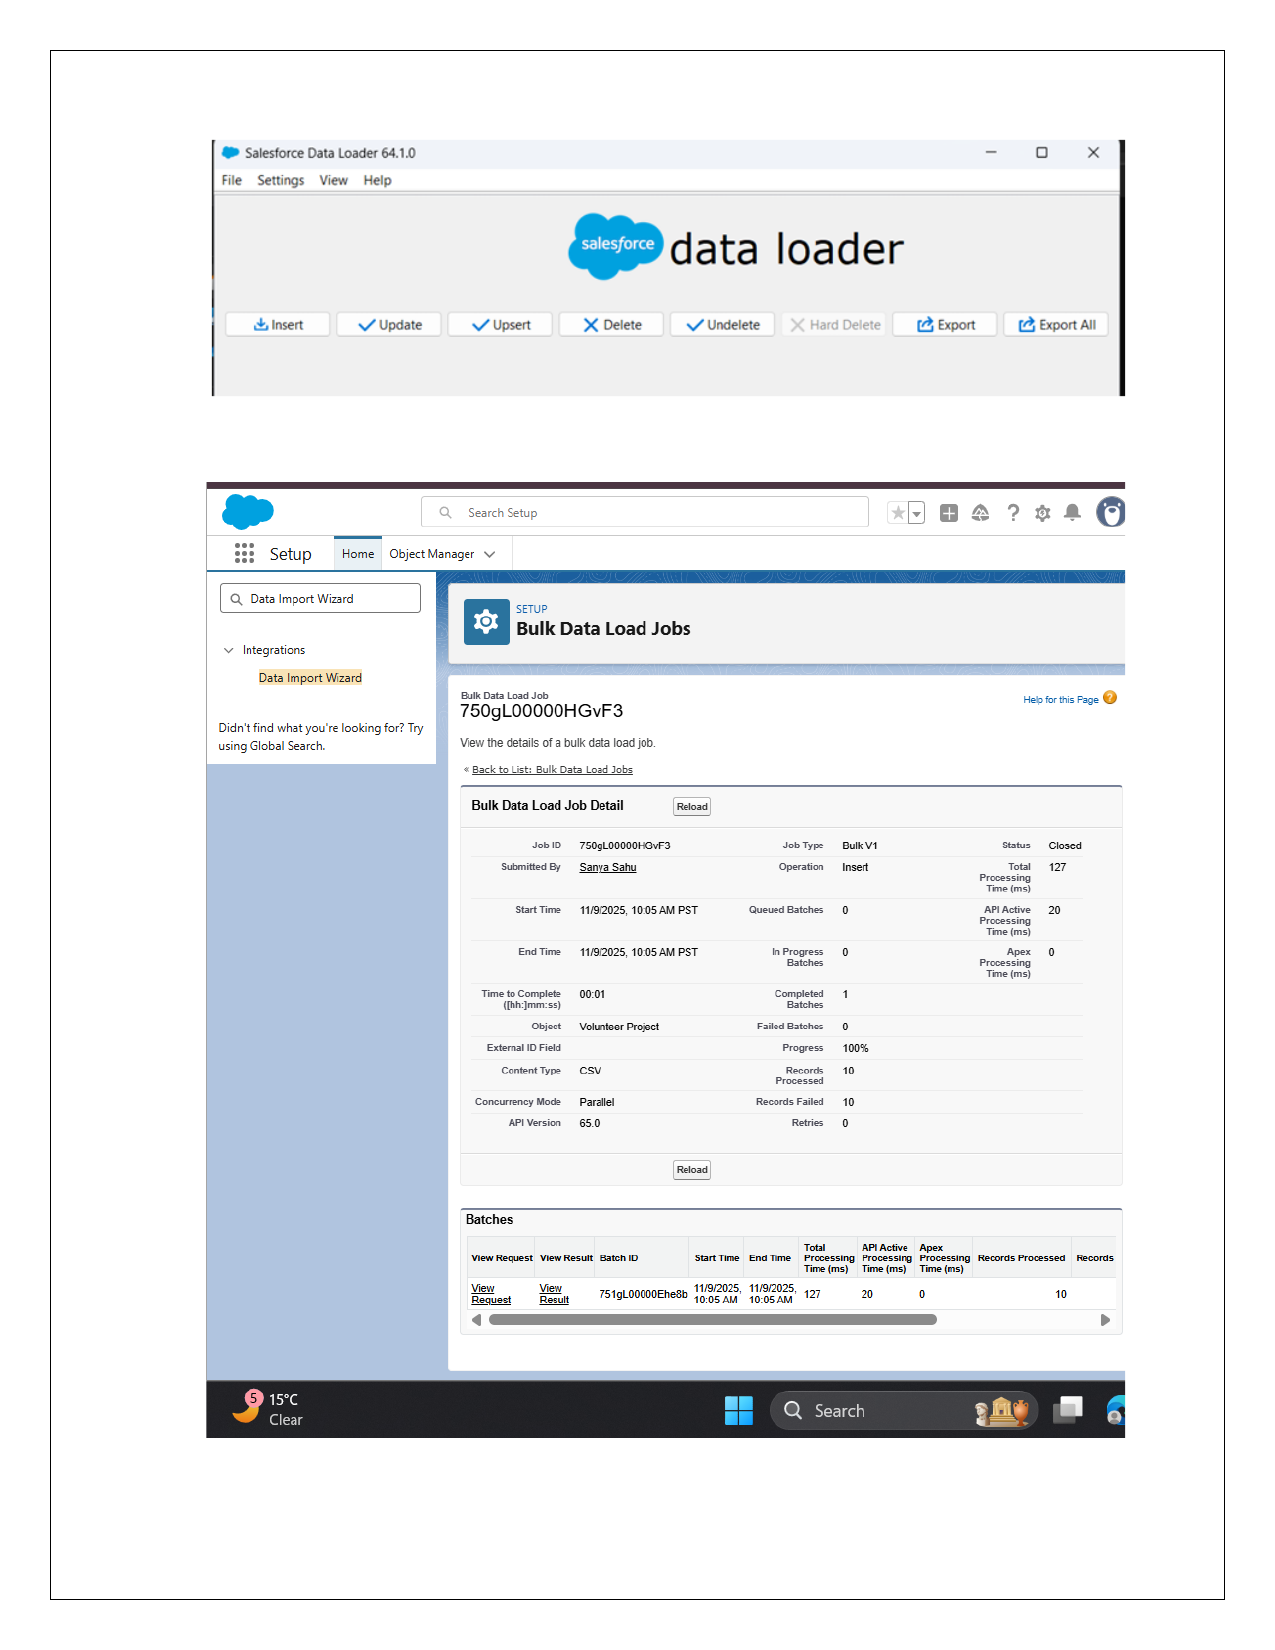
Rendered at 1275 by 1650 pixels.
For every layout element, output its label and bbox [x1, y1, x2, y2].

picture [206, 134, 1125, 401]
picture [206, 482, 1125, 1438]
